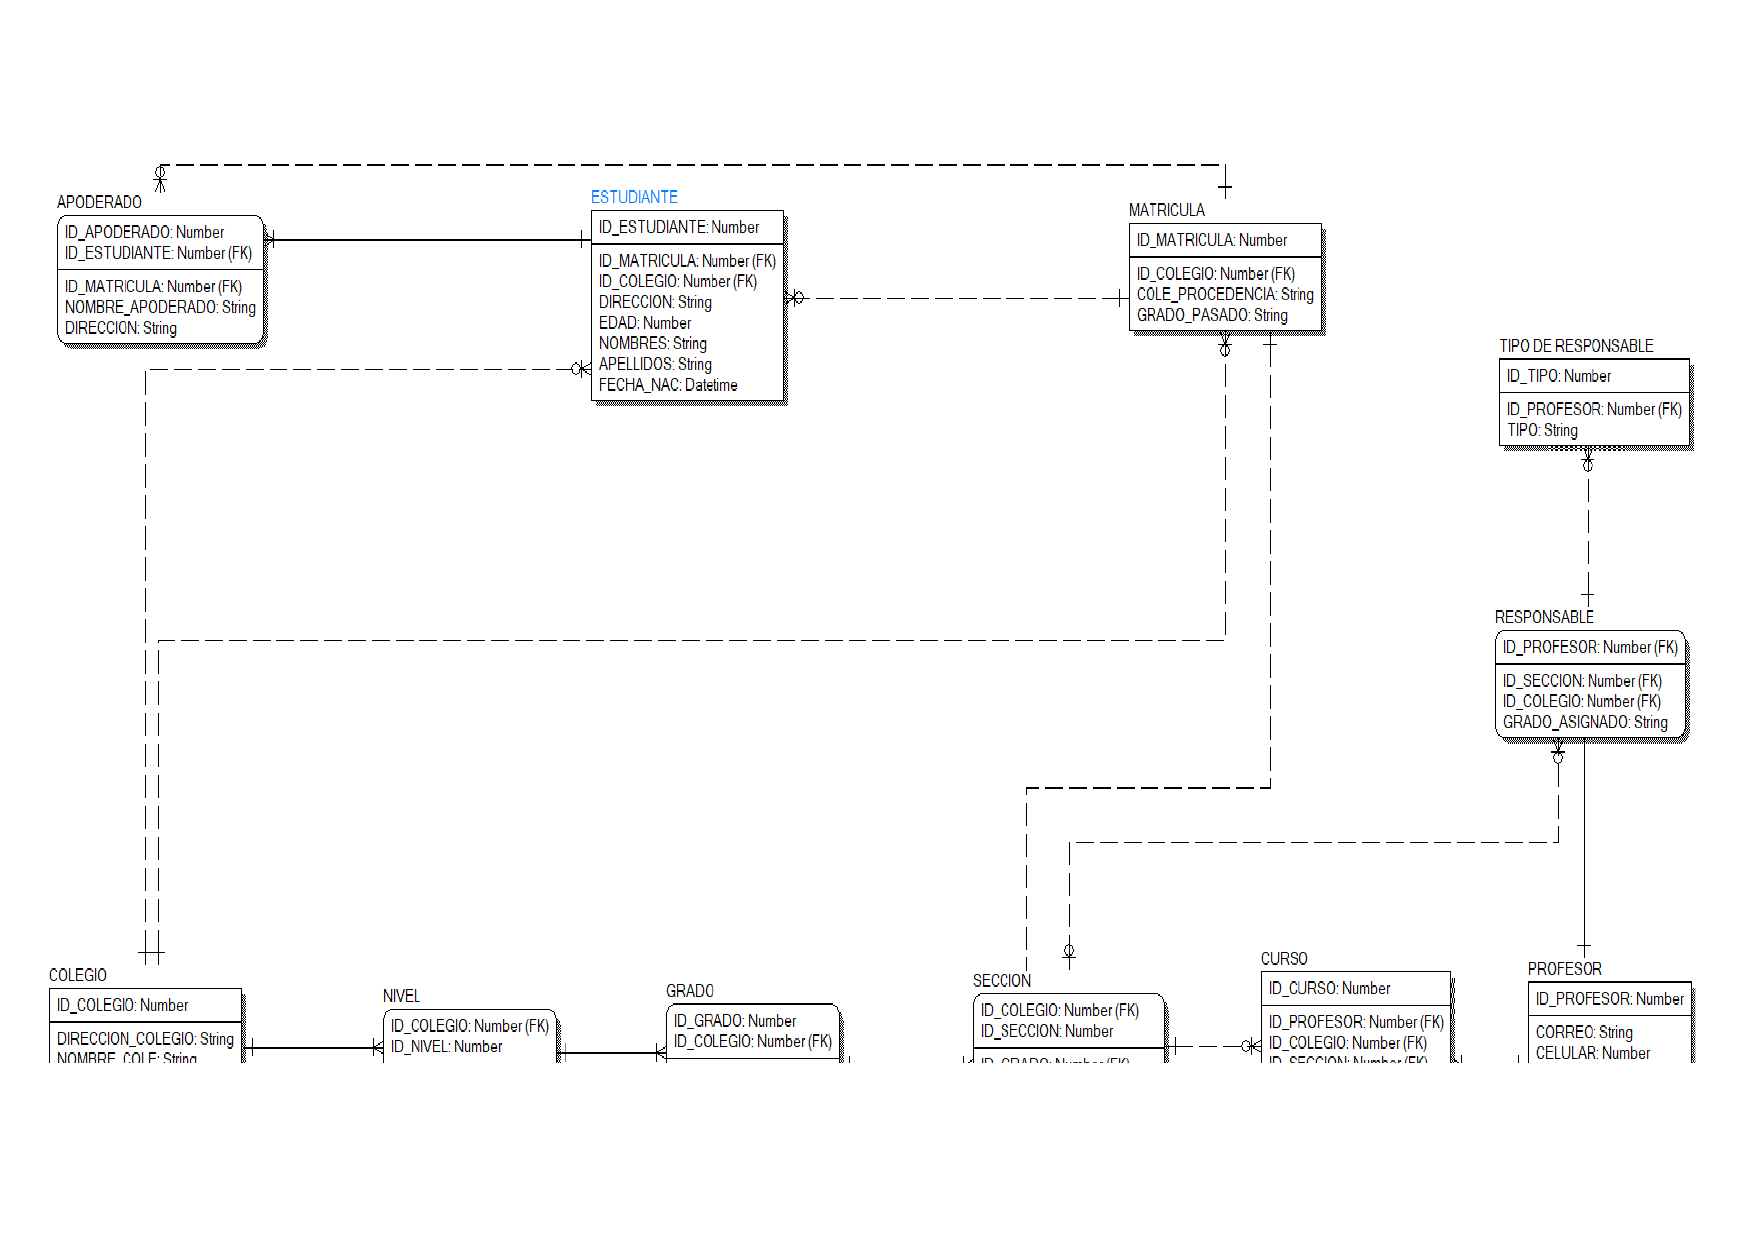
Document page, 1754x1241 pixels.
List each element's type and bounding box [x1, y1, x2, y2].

picture [44, 147, 1696, 1063]
